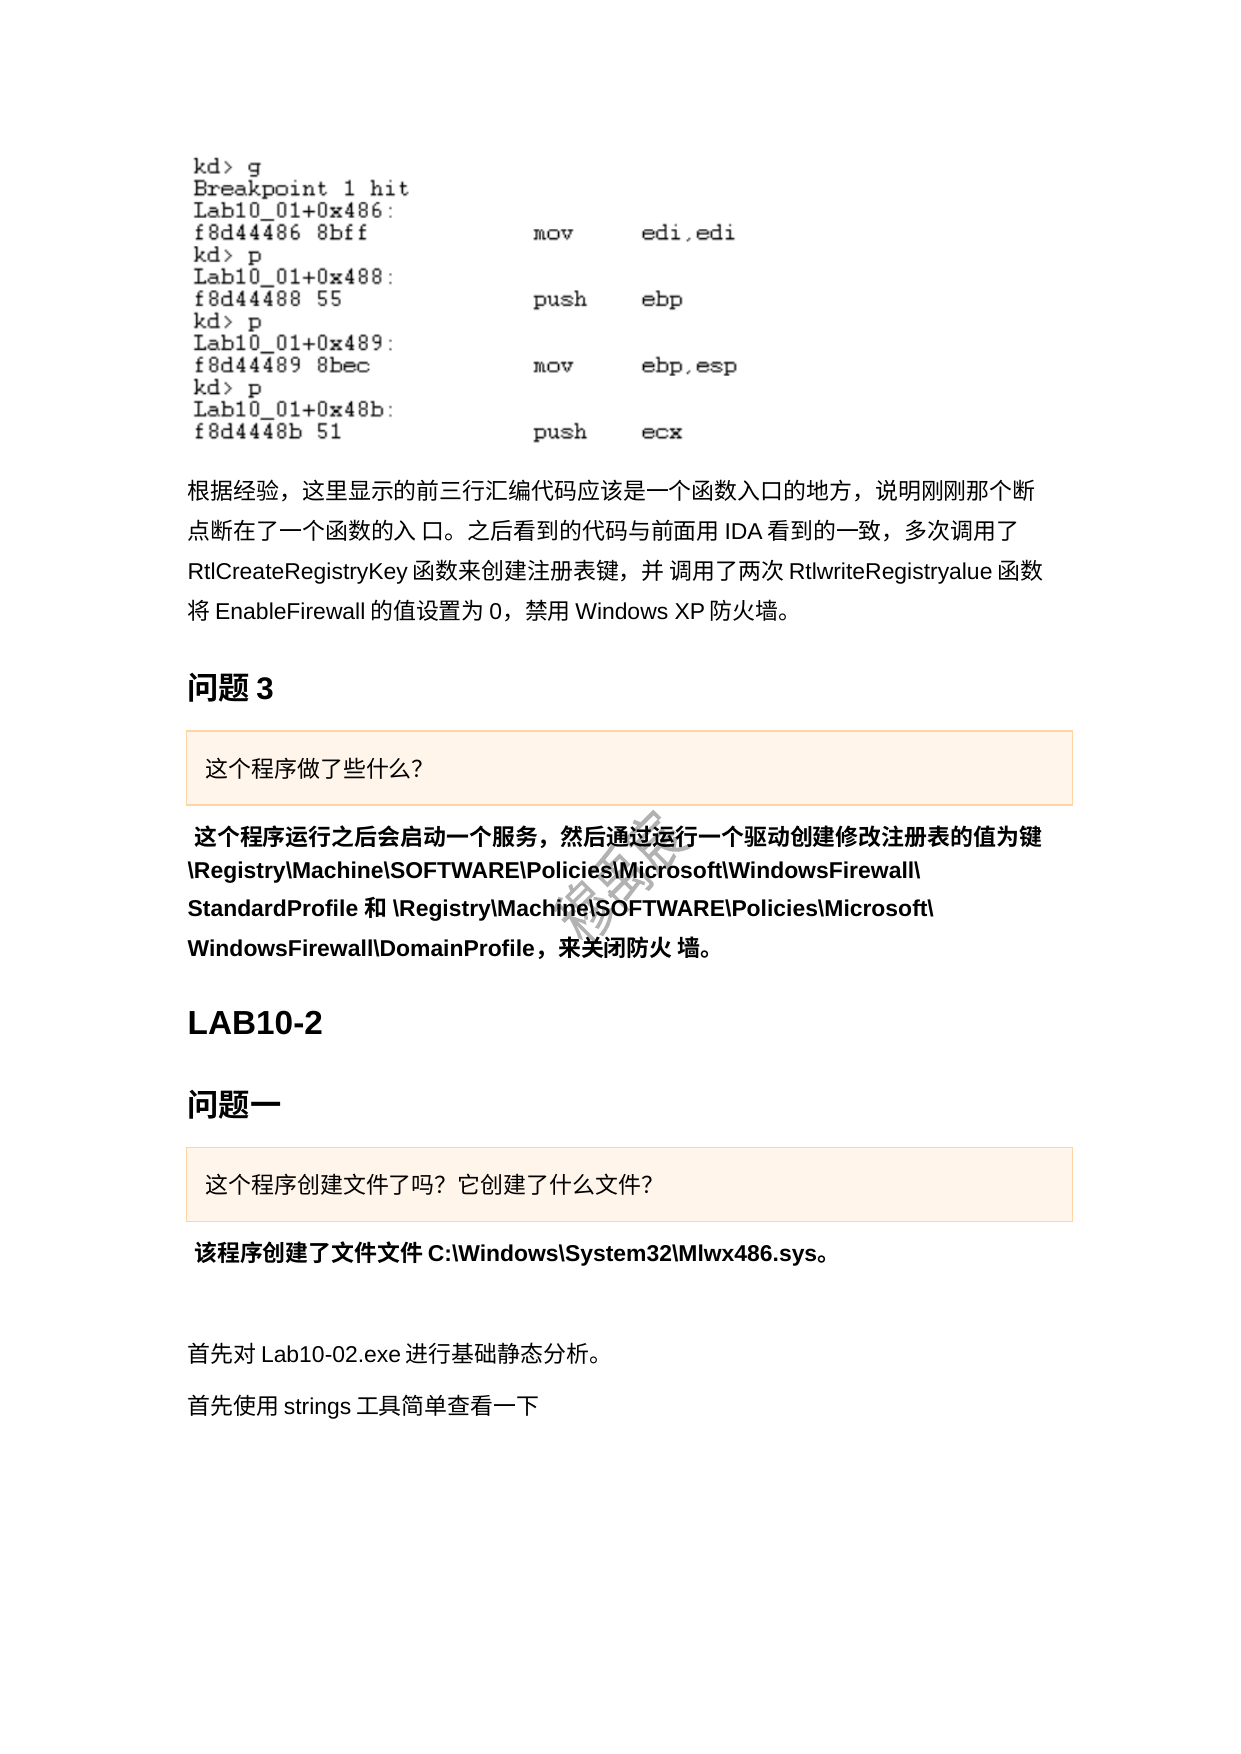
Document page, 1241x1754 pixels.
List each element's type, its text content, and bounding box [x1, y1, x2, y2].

text 根据经验，这里显示的前三行汇编代码应该是一个函数入口的地方，说明刚刚那个断点断在了一个函数的入 口。之后看到的代码与前面用IDA看到的一致，多次调用了RtlCreateRegistryKey函数来创建注册表键，并 调用了两次RtlwriteRegistryalue函数将EnableFirewall的值设置为0，禁用Windows XP防火墙。 [187, 473, 1053, 626]
text 首先对Lab10-02.exe进行基础静态分析。 [187, 1335, 1053, 1369]
text 这个程序运行之后会启动一个服务，然后通过运行一个驱动创建修改注册表的值为键 \Registry\Machine\SOFTWARE\Policies\Microsoft\WindowsFirewall\StandardProfile 和 \Registry\Machine\SOFTWARE\Policies\Microsoft\WindowsFirewall\DomainProfile，来关闭防火 墙。 [187, 818, 1053, 963]
table_header 这个程序创建文件了吗？它创建了什么文件？ [187, 1148, 1072, 1221]
text 问题3 [187, 663, 1053, 709]
table_header 这个程序做了些什么？ [187, 732, 1072, 804]
text 问题一 [187, 1080, 1053, 1125]
text 首先使用strings工具简单查看一下 [187, 1388, 1053, 1421]
picture [187, 150, 1074, 455]
text LAB10-2 [187, 1003, 1053, 1041]
text 该程序创建了文件文件C:\Windows\System32\Mlwx486.sys。 [187, 1235, 1053, 1268]
